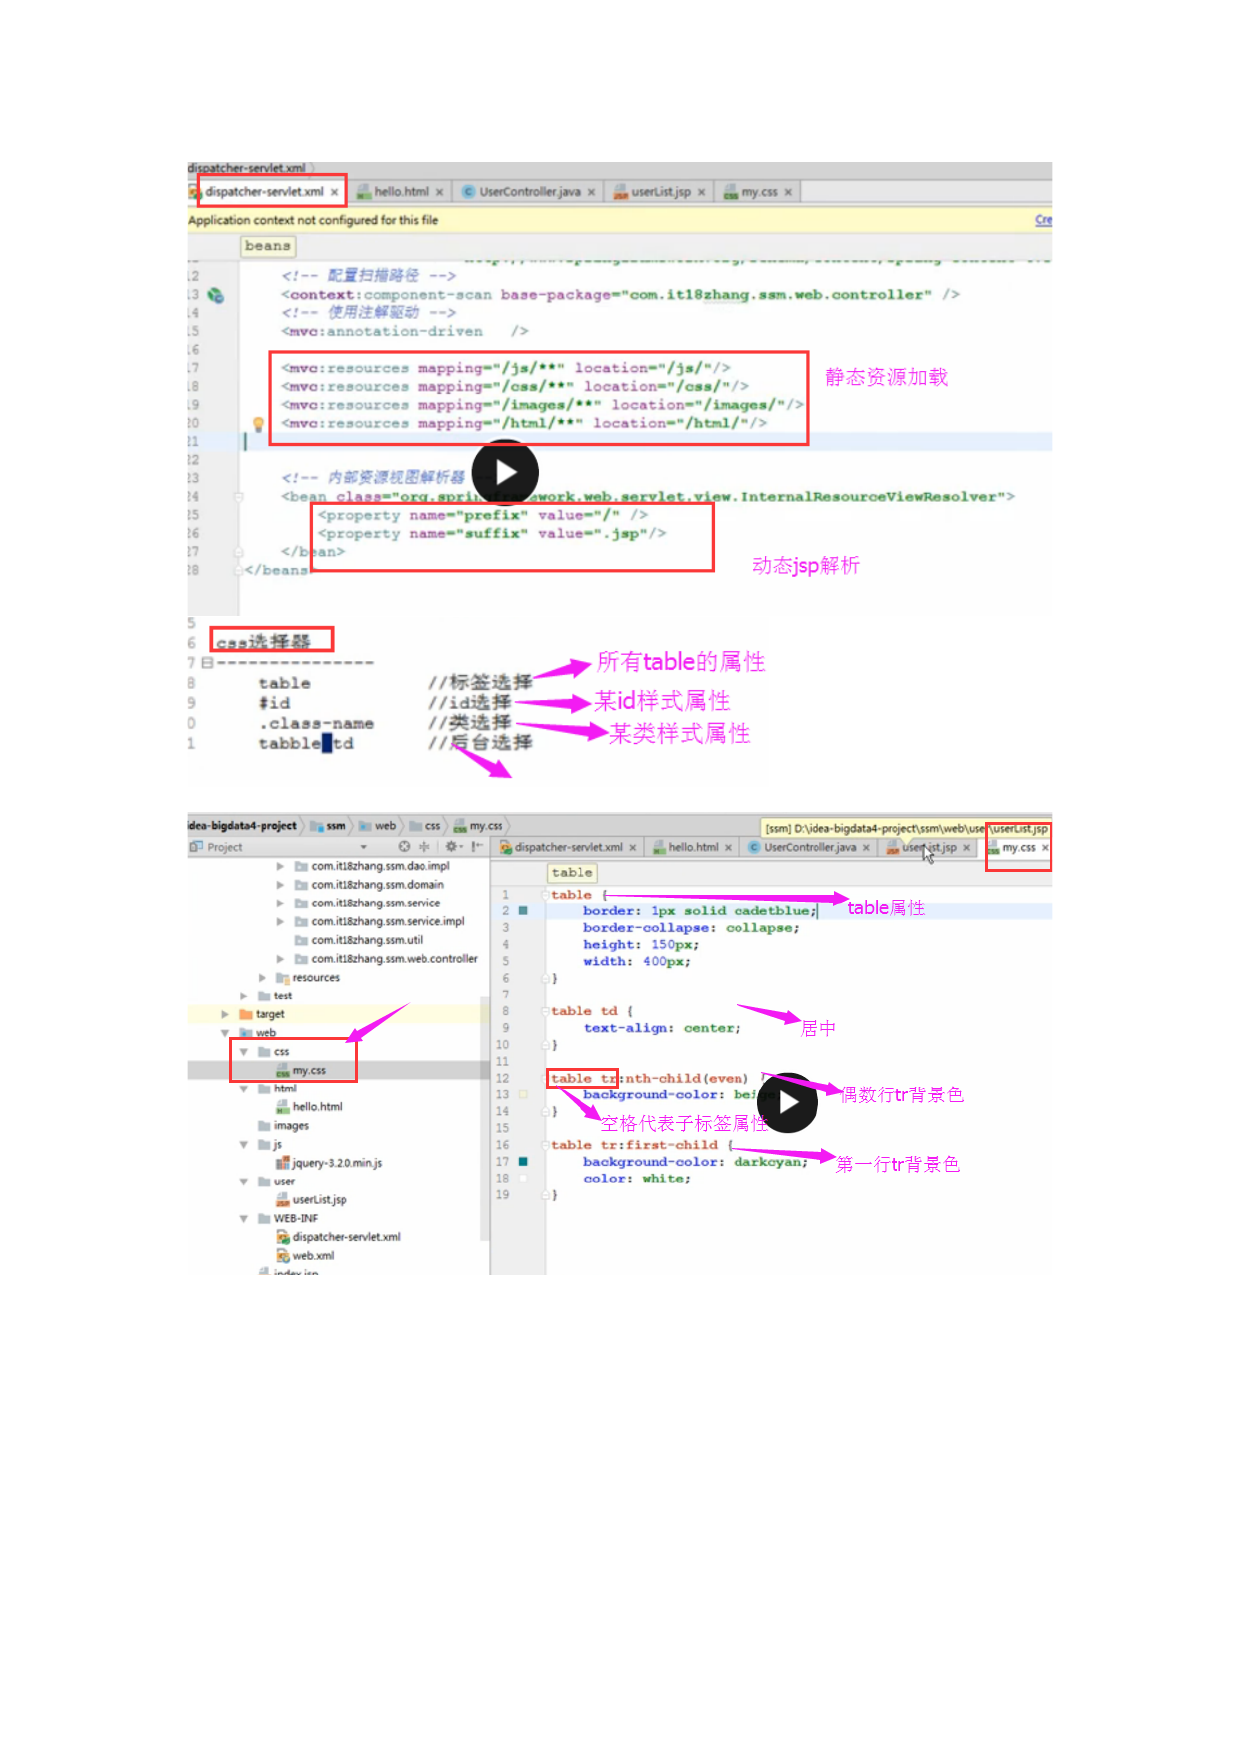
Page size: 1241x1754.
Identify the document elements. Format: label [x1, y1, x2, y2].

picture [187, 617, 769, 787]
picture [187, 162, 1053, 616]
picture [187, 812, 1053, 1275]
